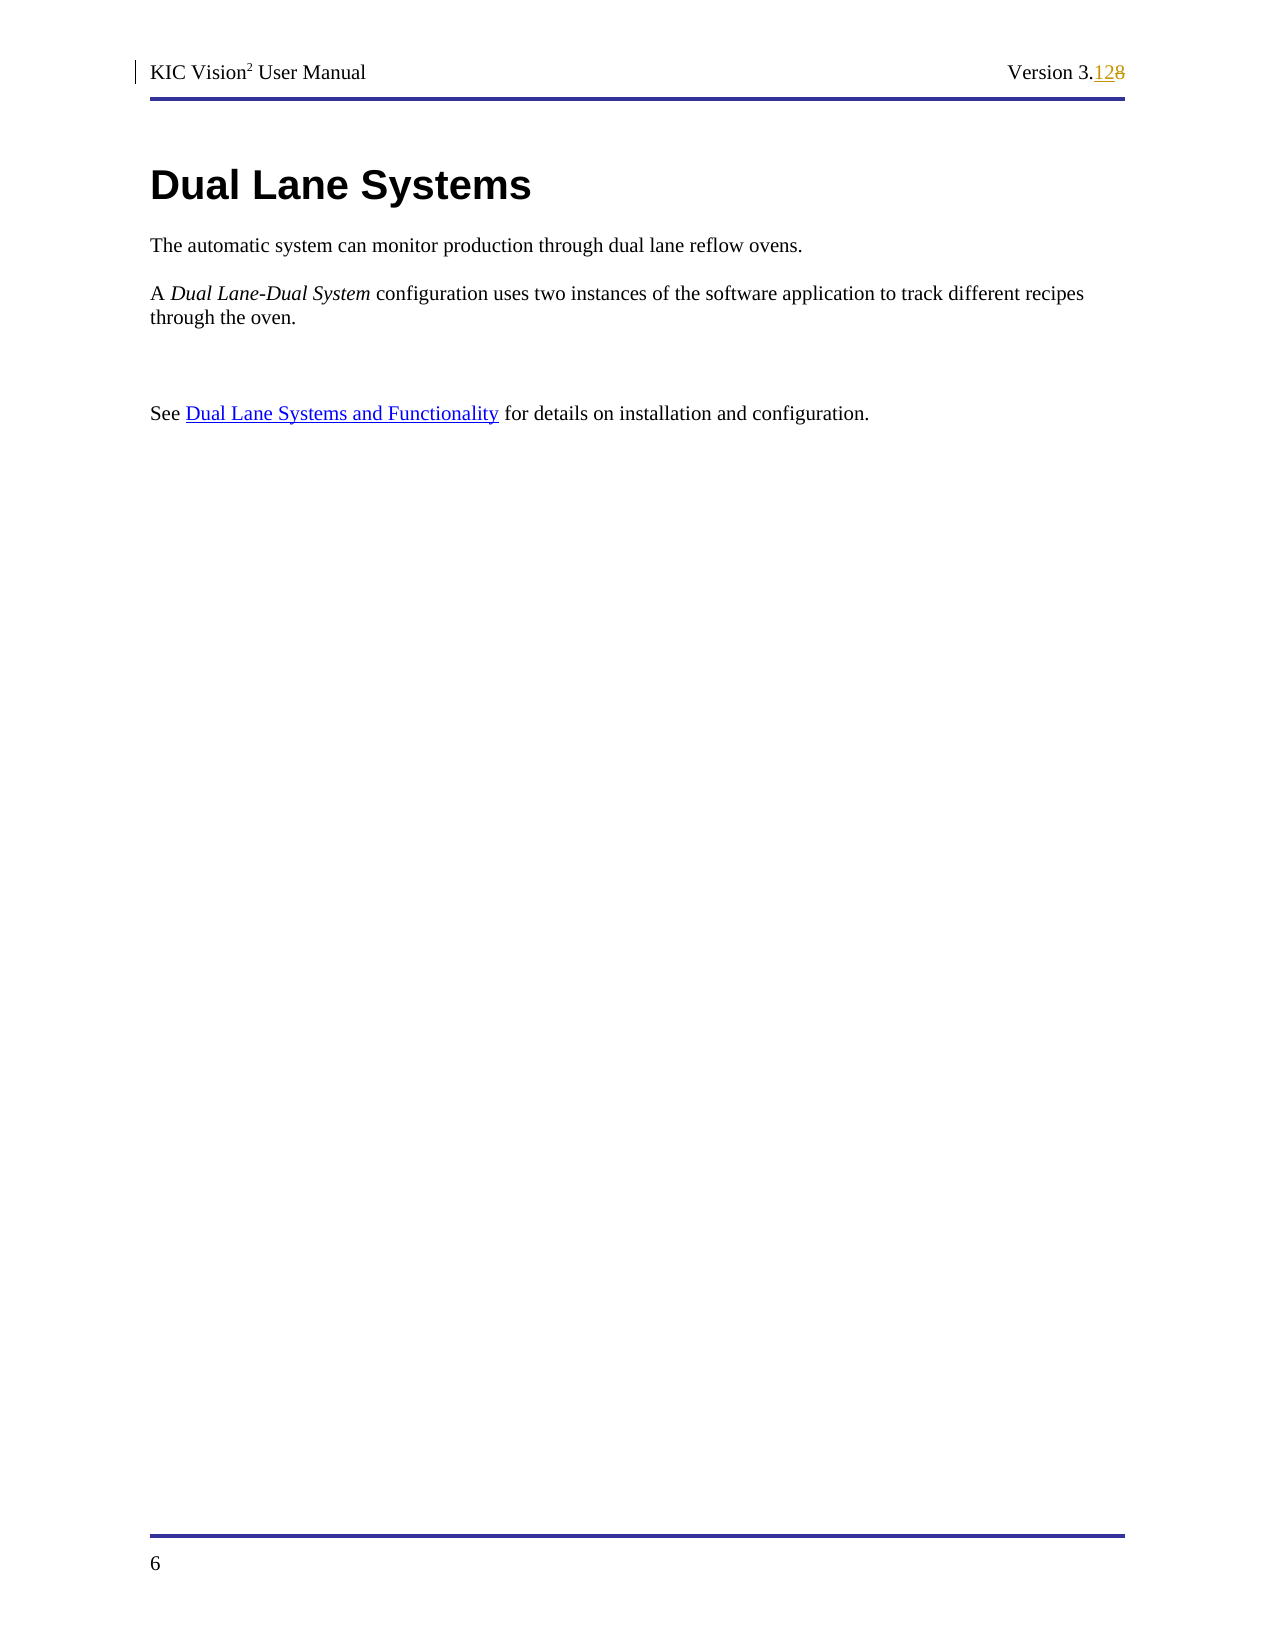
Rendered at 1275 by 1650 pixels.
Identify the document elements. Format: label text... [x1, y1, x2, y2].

text The automatic system can monitor production through dual lane reflow ovens. [150, 233, 1125, 257]
subtitle Dual Lane Systems [150, 160, 1125, 208]
text See Dual Lane Systems and Functionality for details on installation and configuration. [150, 401, 1125, 425]
text A Dual Lane-Dual System configuration uses two instances of the software application to track different recipes through the oven. [150, 281, 1125, 329]
